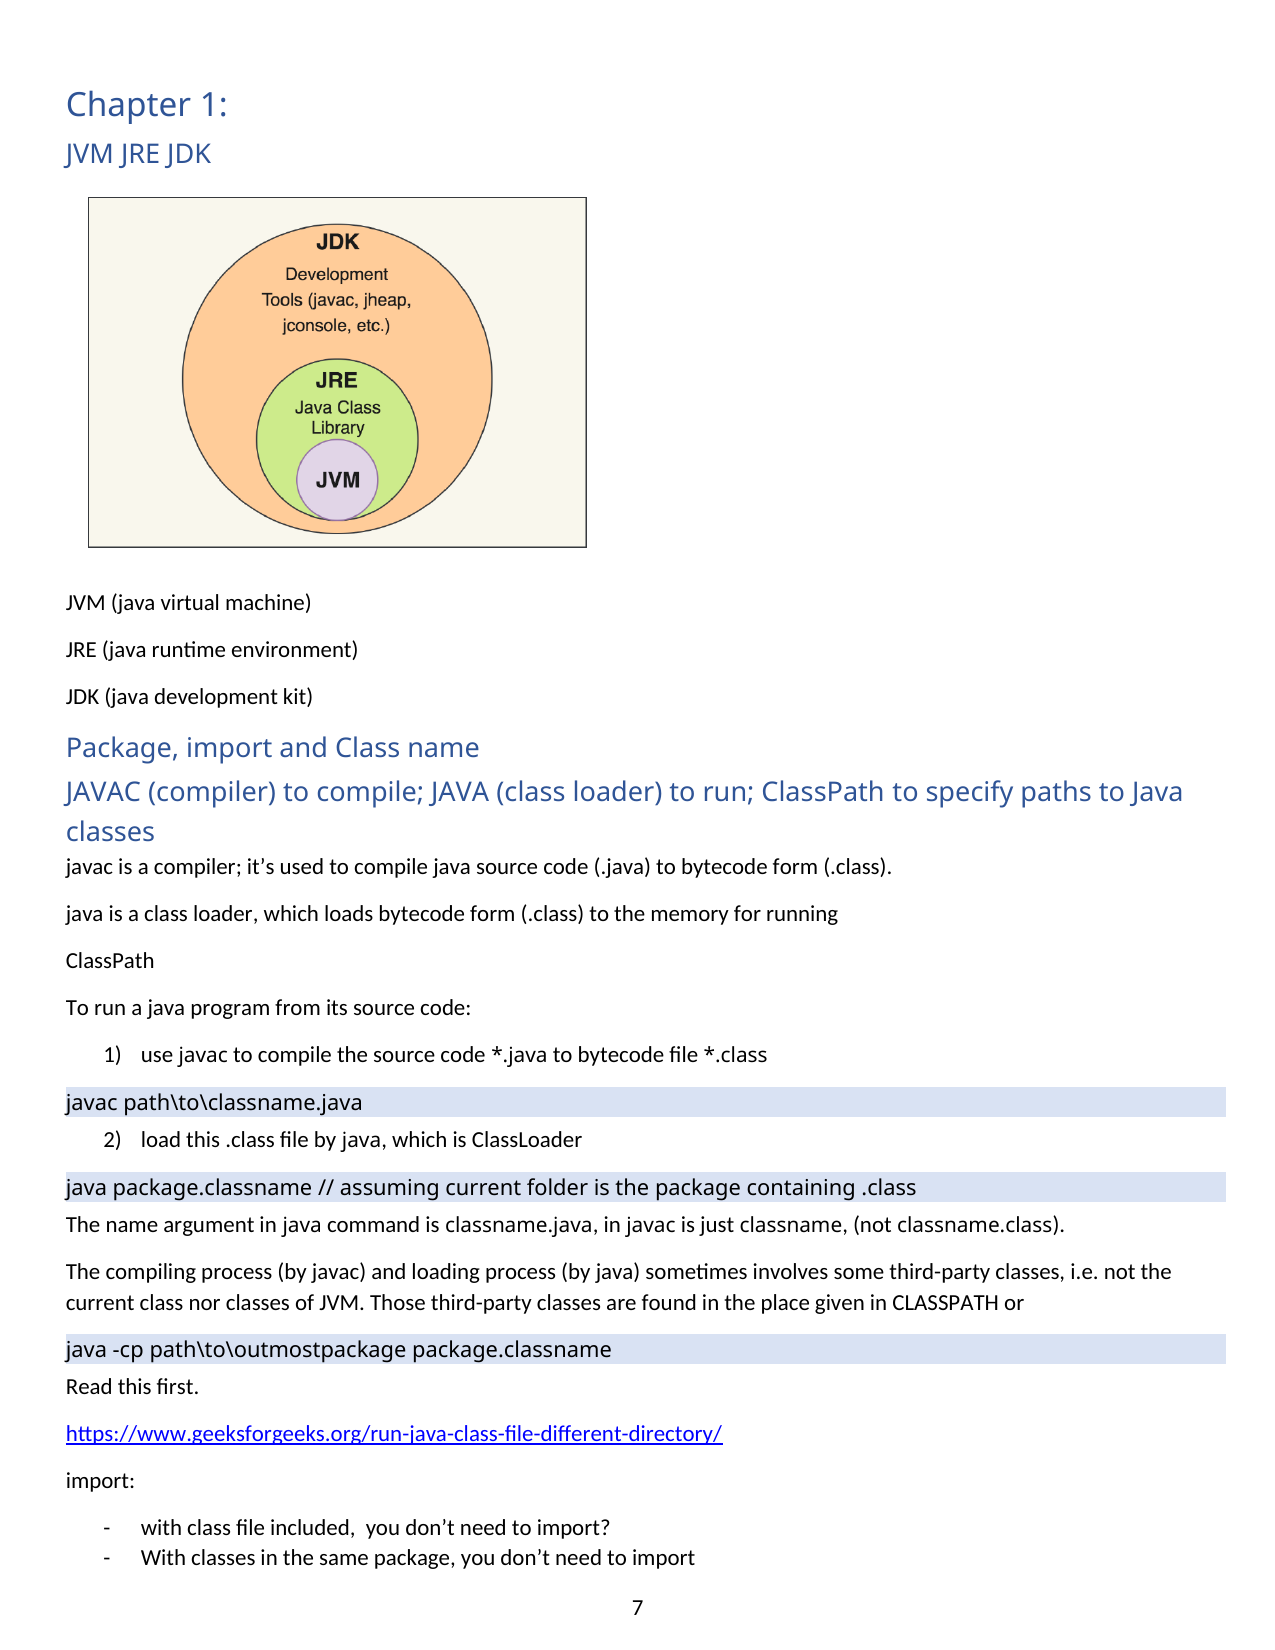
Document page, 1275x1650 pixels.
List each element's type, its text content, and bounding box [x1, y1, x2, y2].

list load this .class file by java, which is ClassLoader [103, 1125, 1209, 1153]
text JDK (java development kit) [66, 682, 1209, 710]
text The name argument in java command is classname.java, in javac is just classname, (not classname.class). [66, 1210, 1209, 1238]
text java package.classname // assuming current folder is the package containing .class [66, 1172, 1226, 1202]
list With classes in the same package, you don’t need to import [103, 1543, 1209, 1571]
picture [65, 174, 609, 570]
subtitle Package, import and Class name [66, 729, 1209, 766]
text java -cp path\to\outmostpackage package.classname [66, 1334, 1226, 1364]
text ClassPath [66, 946, 1209, 974]
list use javac to compile the source code *.java to bytecode file *.class [103, 1040, 1209, 1068]
text java is a class loader, which loads bytecode form (.class) to the memory for running [66, 899, 1209, 927]
text JRE (java runtime environment) [66, 635, 1209, 663]
text https://www.geeksforgeeks.org/run-java-class-file-different-directory/ [66, 1419, 1209, 1447]
text javac path\to\classname.java [66, 1087, 1226, 1117]
text javac is a compiler; it’s used to compile java source code (.java) to bytecode form (.class). [66, 852, 1209, 880]
subtitle Chapter 1: [66, 81, 1209, 127]
text The compiling process (by javac) and loading process (by java) sometimes involves some third-party classes, i.e. not the current class nor classes of JVM. Those third-party classes are found in the place given in CLASSPATH or [66, 1257, 1209, 1316]
subtitle JAVAC (compiler) to compile; JAVA (class loader) to run; ClassPath to specify paths to Java classes [66, 773, 1209, 849]
list with class file included, you don’t need to import? [103, 1513, 1209, 1541]
text Read this first. [66, 1372, 1209, 1400]
subtitle JVM JRE JDK [66, 134, 1209, 171]
text To run a java program from its source code: [66, 993, 1209, 1021]
text JVM (java virtual machine) [66, 588, 1209, 616]
text import: [66, 1466, 1209, 1494]
